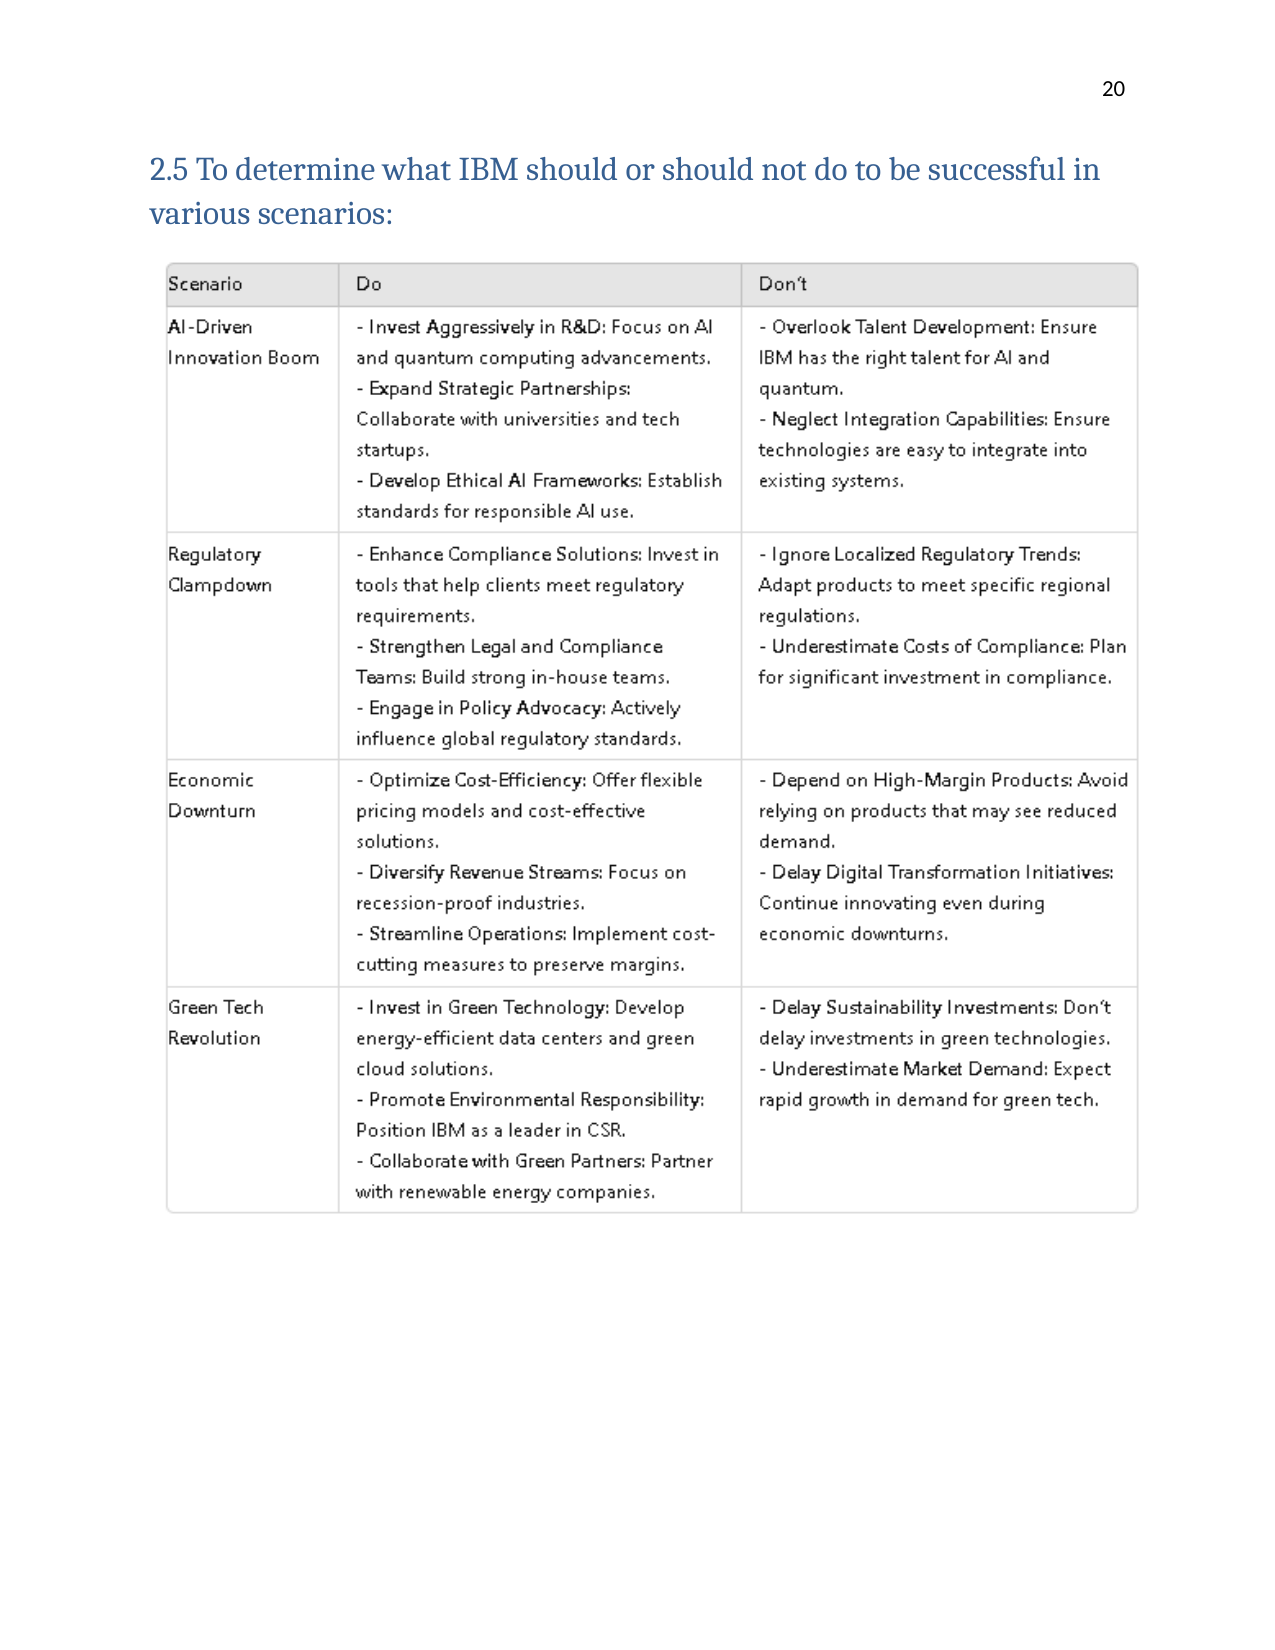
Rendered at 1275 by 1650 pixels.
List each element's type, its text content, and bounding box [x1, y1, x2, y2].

subtitle 2.5 To determine what IBM should or should not do to be successful in various scenarios: [150, 150, 1125, 232]
picture [150, 246, 1147, 1226]
